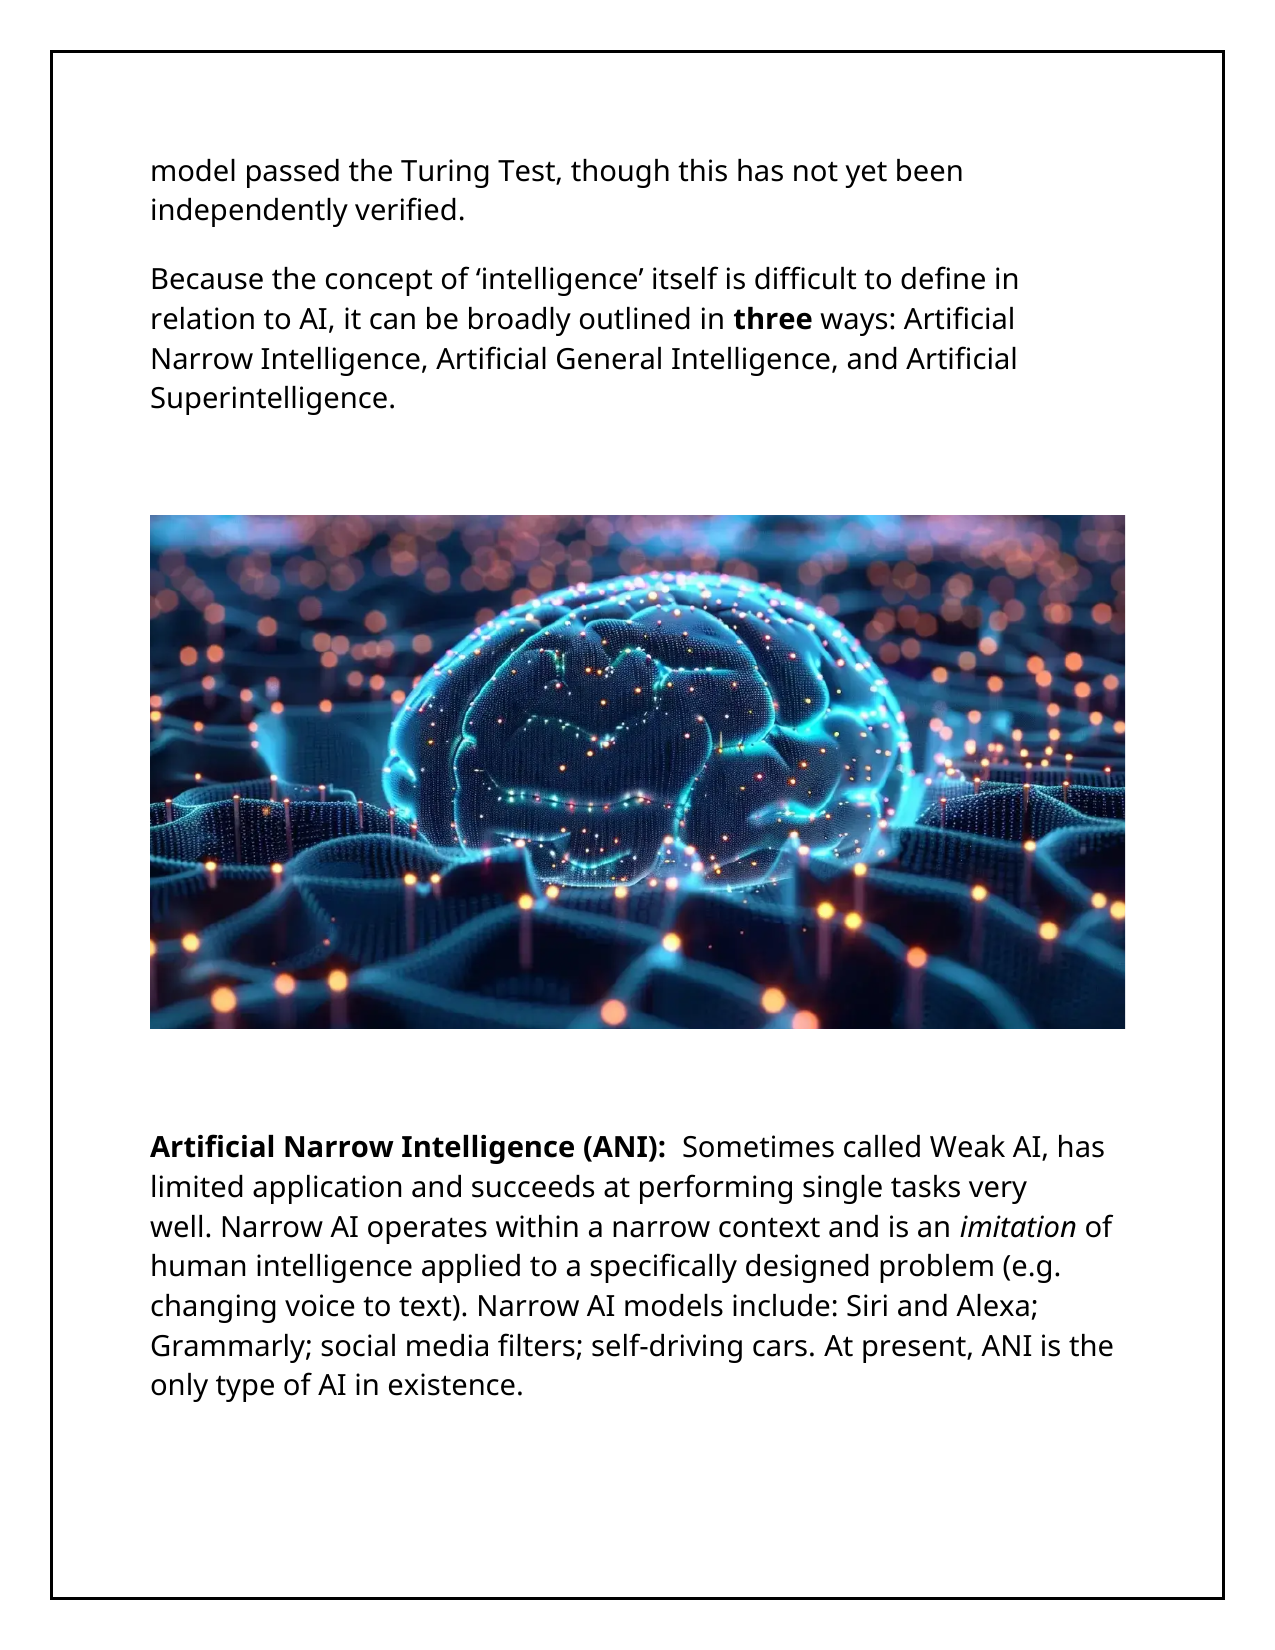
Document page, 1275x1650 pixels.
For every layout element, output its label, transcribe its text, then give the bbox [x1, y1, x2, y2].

picture [150, 515, 1125, 1029]
text Artificial Narrow Intelligence (ANI): Sometimes called Weak AI, has limited application and succeeds at performing single tasks very well. Narrow AI operates within a narrow context and is an imitation of human intelligence applied to a specifically designed problem (e.g. changing voice to text). Narrow AI models include: Siri and Alexa; Grammarly; social media filters; self-driving cars. At present, ANI is the only type of AI in existence. [150, 1127, 1125, 1404]
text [150, 150, 1125, 229]
text Because the concept of ‘intelligence’ itself is difficult to define in relation to AI, it can be broadly outlined in three ways: Artificial Narrow Intelligence, Artificial General Intelligence, and Artificial Superintelligence. [150, 258, 1125, 417]
